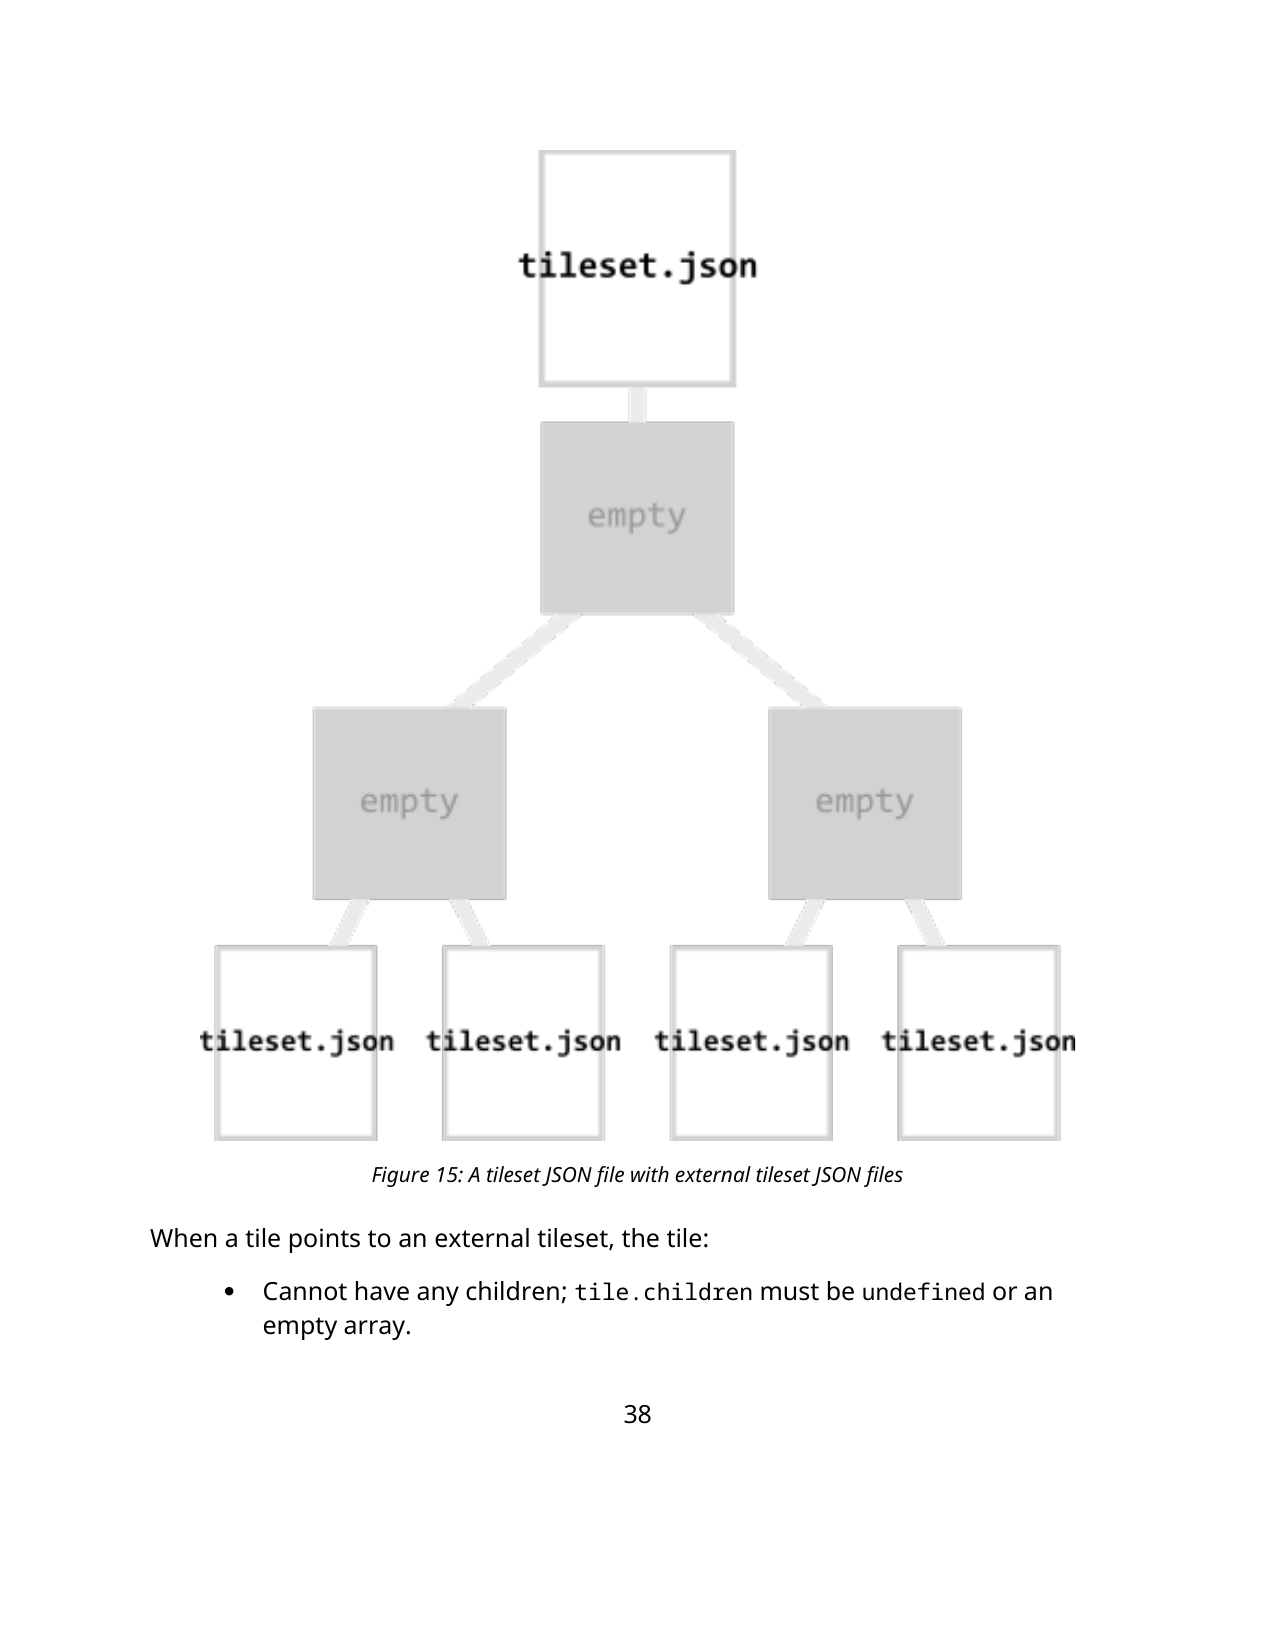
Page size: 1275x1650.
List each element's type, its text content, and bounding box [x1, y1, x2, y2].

text Figure 15: A tileset JSON file with external tileset JSON files [150, 1160, 1125, 1188]
picture [200, 150, 1075, 1141]
list Cannot have any children; tile.children must be undefined or an empty array. [225, 1274, 1125, 1342]
text When a tile points to an external tileset, the tile: [150, 1221, 1125, 1255]
